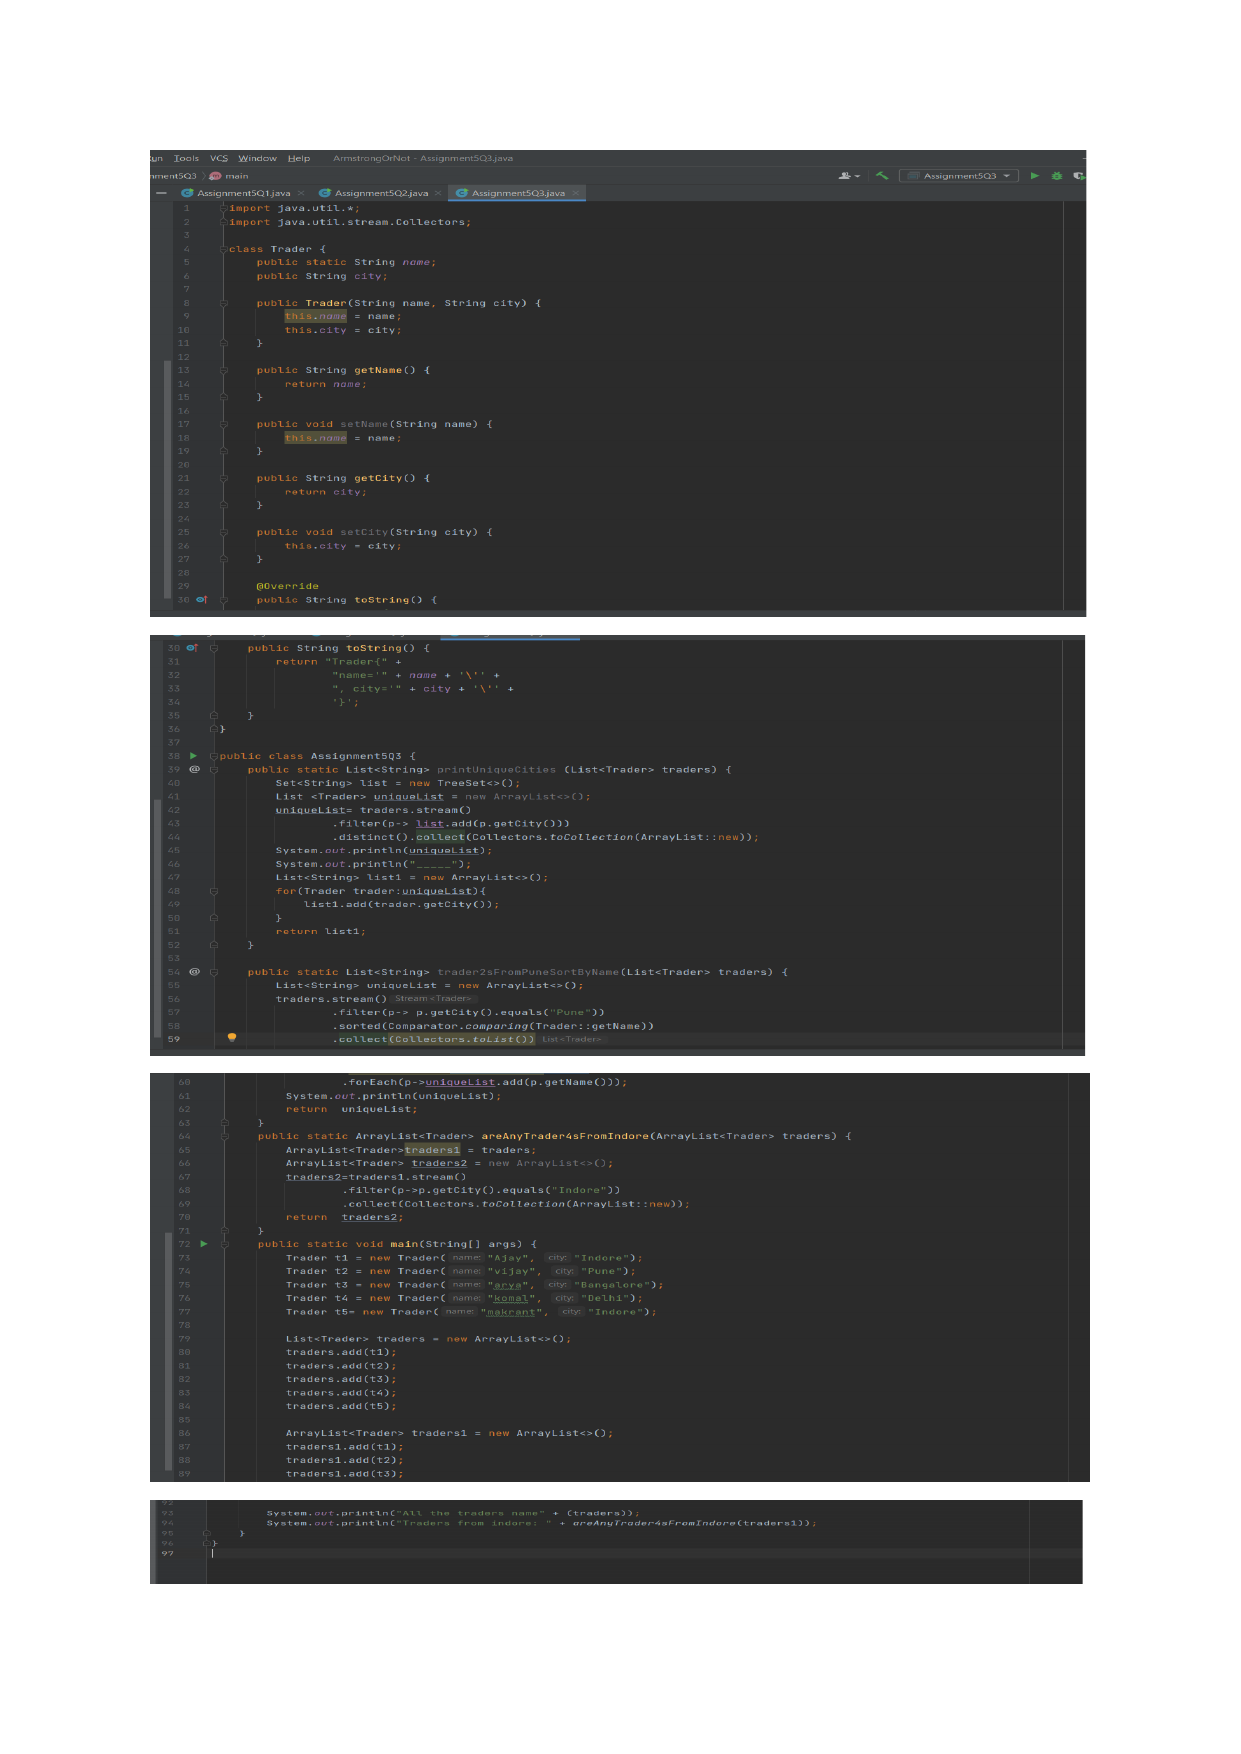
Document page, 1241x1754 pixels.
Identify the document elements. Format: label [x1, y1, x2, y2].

picture [150, 1500, 1083, 1584]
picture [150, 150, 1087, 617]
picture [150, 1073, 1090, 1482]
picture [150, 635, 1085, 1056]
